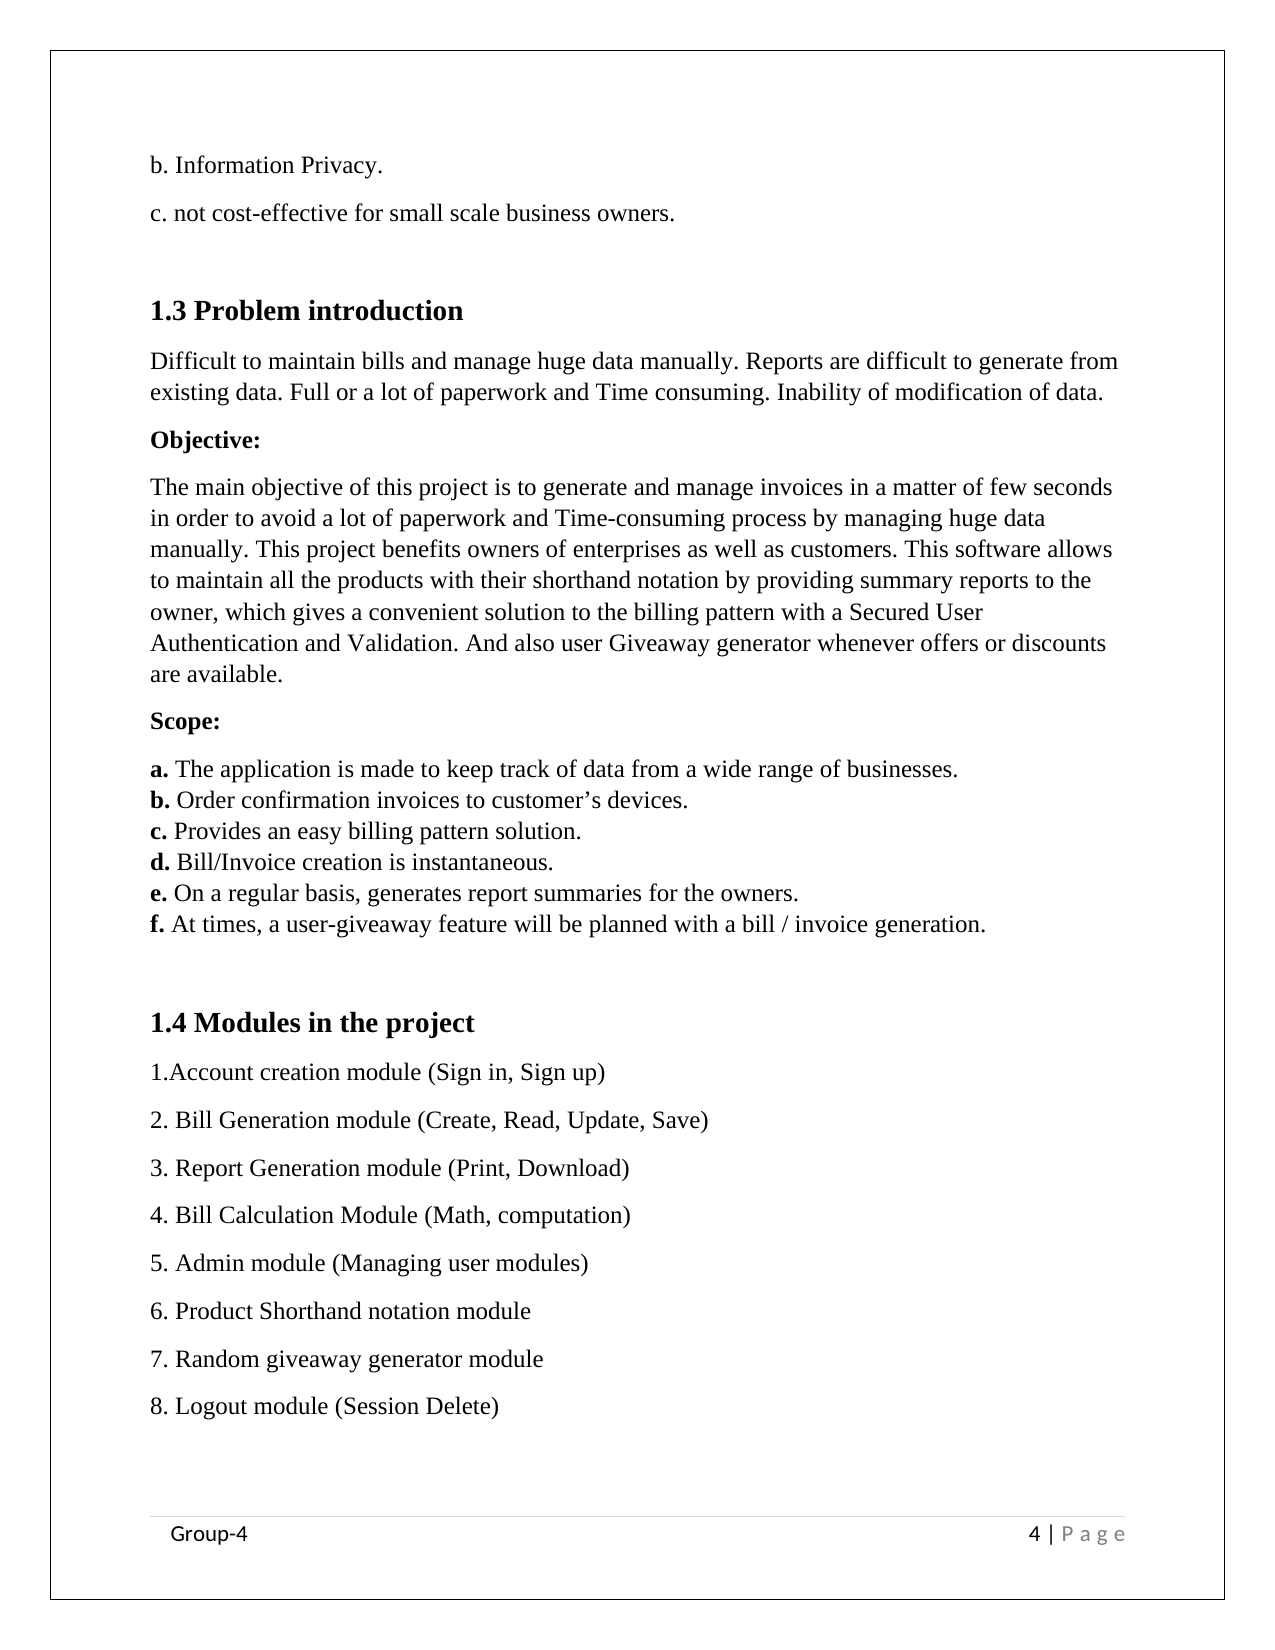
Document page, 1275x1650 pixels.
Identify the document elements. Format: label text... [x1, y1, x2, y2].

text 1.3 Problem introduction [150, 293, 1125, 327]
text Difficult to maintain bills and manage huge data manually. Reports are difficult to generate from existing data. Full or a lot of paperwork and Time consuming. Inability of modification of data. [150, 346, 1125, 406]
text a. The application is made to keep track of data from a wide range of businesses. b. Order confirmation invoices to customer’s devices. c. Provides an easy billing pattern solution. d. Bill/Invoice creation is instantaneous. e. On a regular basis, generates report summaries for the owners. f. At times, a user-giveaway feature will be planned with a bill / invoice generation. [150, 754, 1125, 938]
text Scope: [150, 706, 1125, 735]
text c. not cost-effective for small scale business owners. [150, 198, 1125, 226]
text 4. Bill Calculation Module (Math, computation) [150, 1201, 1125, 1229]
text The main objective of this project is to generate and manage invoices in a matter of few seconds in order to avoid a lot of paperwork and Time-consuming process by managing huge data manually. This project benefits owners of enterprises as well as customers. This software allows to maintain all the products with their shorthand notation by providing summary reports to the owner, which gives a convenient solution to the billing pattern with a Secured User Authentication and Validation. And also user Giveaway generator whenever offers or discounts are available. [150, 472, 1125, 687]
text 6. Product Shorthand notation module [150, 1296, 1125, 1325]
text 5. Admin module (Managing user modules) [150, 1248, 1125, 1277]
text 2. Bill Generation module (Create, Read, Update, Save) [150, 1105, 1125, 1134]
text 1.4 Modules in the project [150, 1005, 1125, 1038]
text 7. Random giveaway generator module [150, 1344, 1125, 1372]
text b. Information Privacy. [150, 150, 1125, 179]
text 8. Logout module (Session Delete) [150, 1391, 1125, 1420]
text 1.Account creation module (Sign in, Sign up) [150, 1057, 1125, 1086]
text 3. Report Generation module (Print, Download) [150, 1153, 1125, 1182]
text Objective: [150, 425, 1125, 453]
